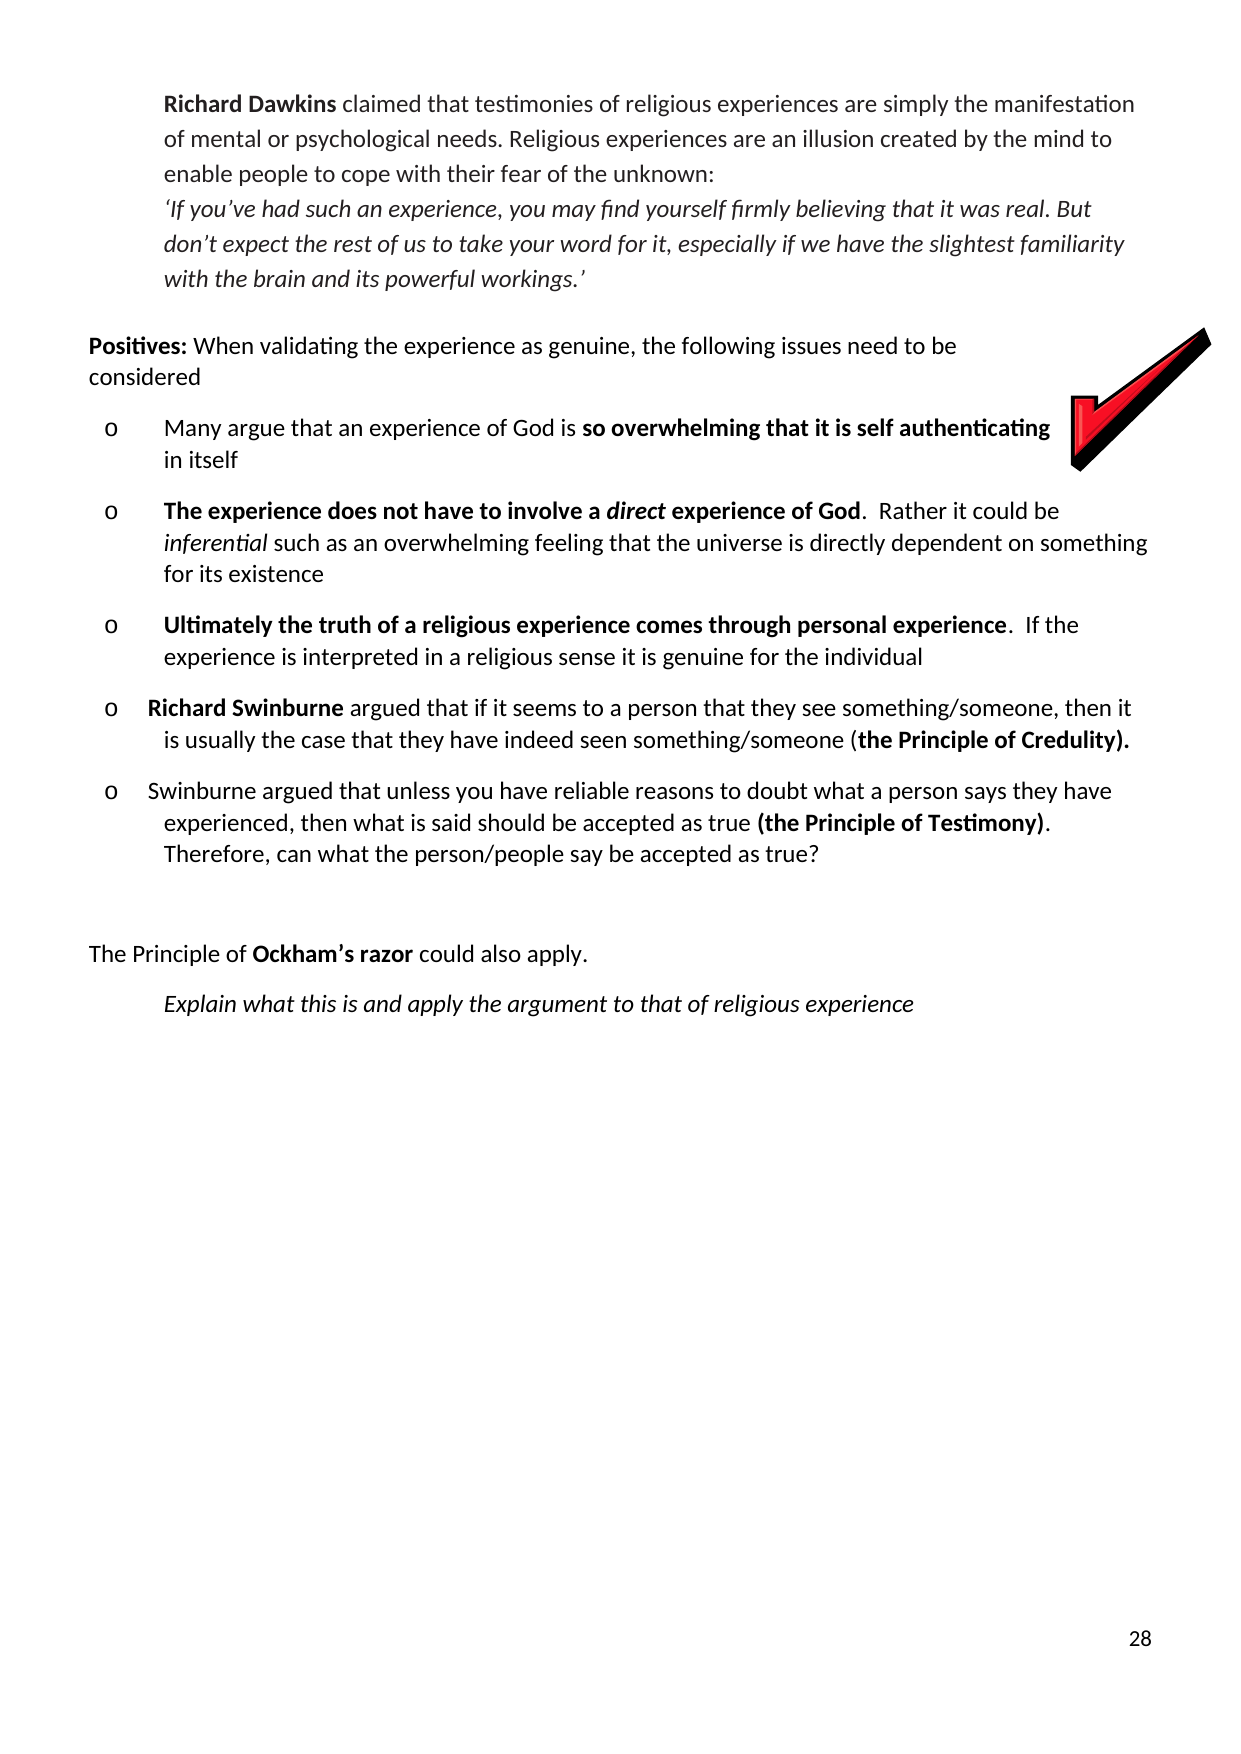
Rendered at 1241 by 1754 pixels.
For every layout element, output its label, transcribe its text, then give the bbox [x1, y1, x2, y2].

list Swinburne argued that unless you have reliable reasons to doubt what a person says they have experienced, then what is said should be accepted as true (the Principle of Testimony). Therefore, can what the person/people say be accepted as true? [103, 775, 1152, 868]
list Richard Swinburne argued that if it seems to a person that they see something/someone, then it is usually the case that they have indeed seen something/someone (the Principle of Credulity). [103, 692, 1152, 754]
text Explain what this is and apply the argument to that of religious experience [164, 988, 1152, 1019]
text Positives: When validating the experience as genuine, the following issues need to be considered [89, 331, 1152, 392]
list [126, 89, 1152, 326]
list The experience does not have to involve a direct experience of God. Rather it could be inferential such as an overwhelming feeling that the universe is directly dependent on something for its existence [103, 496, 1152, 588]
text The Principle of Ockham’s razor could also apply. [89, 939, 1152, 969]
list Many argue that an experience of God is so overwhelming that it is self authenticating in itself [103, 412, 1152, 475]
list Ultimately the truth of a religious experience comes through personal experience. If the experience is interpreted in a religious sense it is genuine for the individual [103, 609, 1152, 671]
